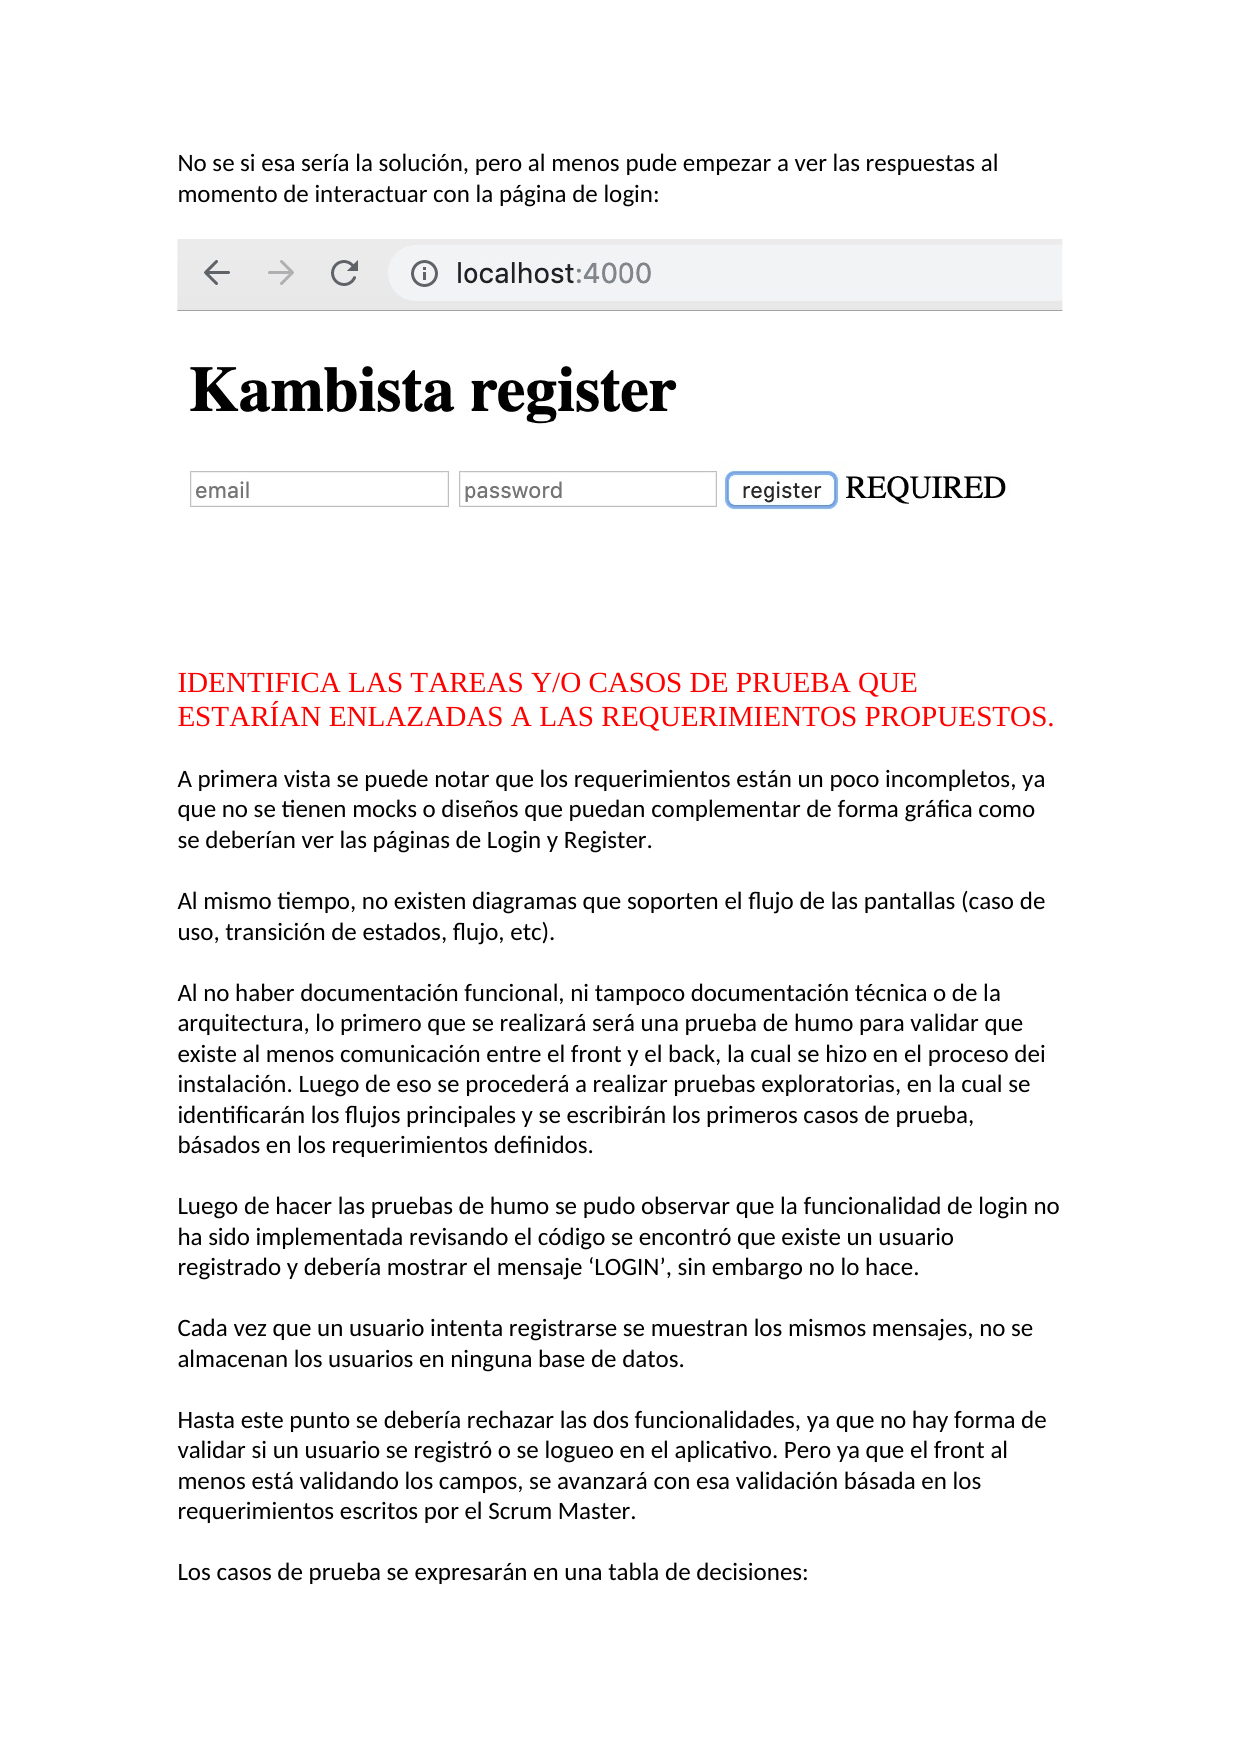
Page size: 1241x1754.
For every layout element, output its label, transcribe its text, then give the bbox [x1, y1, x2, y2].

text Los casos de prueba se expresarán en una tabla de decisiones: [177, 1557, 1063, 1587]
text Al no haber documentación funcional, ni tampoco documentación técnica o de la arquitectura, lo primero que se realizará será una prueba de humo para validar que existe al menos comunicación entre el front y el back, la cual se hizo en el proceso dei instalación. Luego de eso se procederá a realizar pruebas exploratorias, en la cual se identificarán los flujos principales y se escribirán los primeros casos de prueba, básados en los requerimientos definidos. [177, 977, 1063, 1160]
text Cada vez que un usuario intenta registrarse se muestran los mismos mensajes, no se almacenan los usuarios en ninguna base de datos. [177, 1312, 1063, 1373]
text Al mismo tiempo, no existen diagramas que soporten el flujo de las pantallas (caso de uso, transición de estados, flujo, etc). [177, 885, 1063, 946]
text No se si esa sería la solución, pero al menos pude empezar a ver las respuestas al momento de interactuar con la página de login: [177, 148, 1063, 209]
text Luego de hacer las pruebas de humo se pudo observar que la funcionalidad de login no ha sido implementada revisando el código se encontró que existe un usuario registrado y debería mostrar el mensaje ‘LOGIN’, sin embargo no lo hace. [177, 1190, 1063, 1282]
text Hasta este punto se debería rechazar las dos funcionalidades, ya que no hay forma de validar si un usuario se registró o se logueo en el aplicativo. Pero ya que el front al menos está validando los campos, se avanzará con esa validación básada en los requerimientos escritos por el Scrum Master. [177, 1404, 1063, 1526]
text A primera vista se puede notar que los requerimientos están un poco incompletos, ya que no se tienen mocks o diseños que puedan complementar de forma gráfica como se deberían ver las páginas de Login y Register. [177, 763, 1063, 854]
picture [177, 239, 1063, 605]
text IDENTIFICA LAS TAREAS Y/O CASOS DE PRUEBA QUE ESTARÍAN ENLAZADAS A LAS REQUERIMIENTOS PROPUESTOS. [177, 665, 1063, 732]
